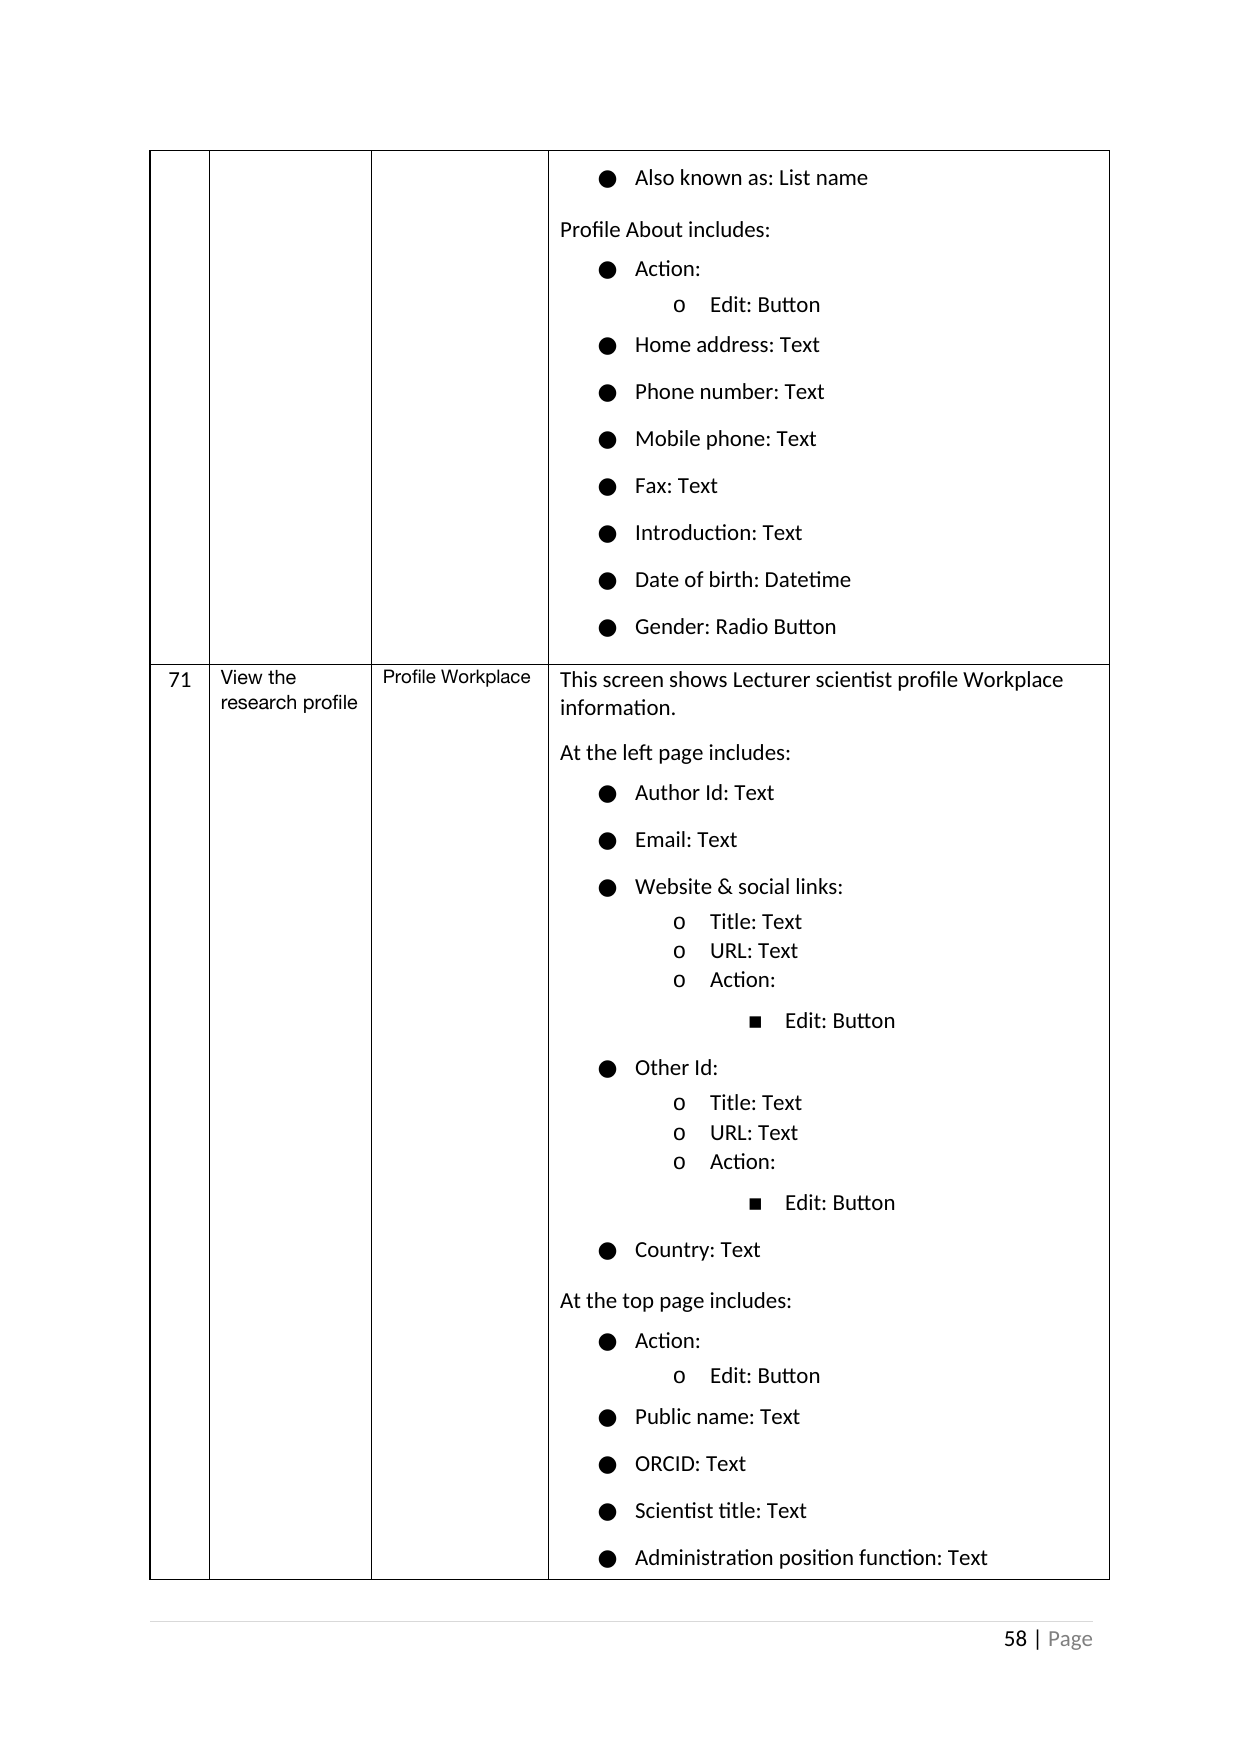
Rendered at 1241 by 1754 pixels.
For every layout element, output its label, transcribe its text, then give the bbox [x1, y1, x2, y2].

table_cell 70 [151, 151, 209, 664]
table_cell Profile Workplace [372, 665, 548, 1579]
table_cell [210, 151, 371, 664]
table_cell 71 [151, 665, 209, 1579]
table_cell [549, 151, 1109, 664]
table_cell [549, 665, 1109, 1579]
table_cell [210, 665, 371, 1579]
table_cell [372, 151, 548, 664]
